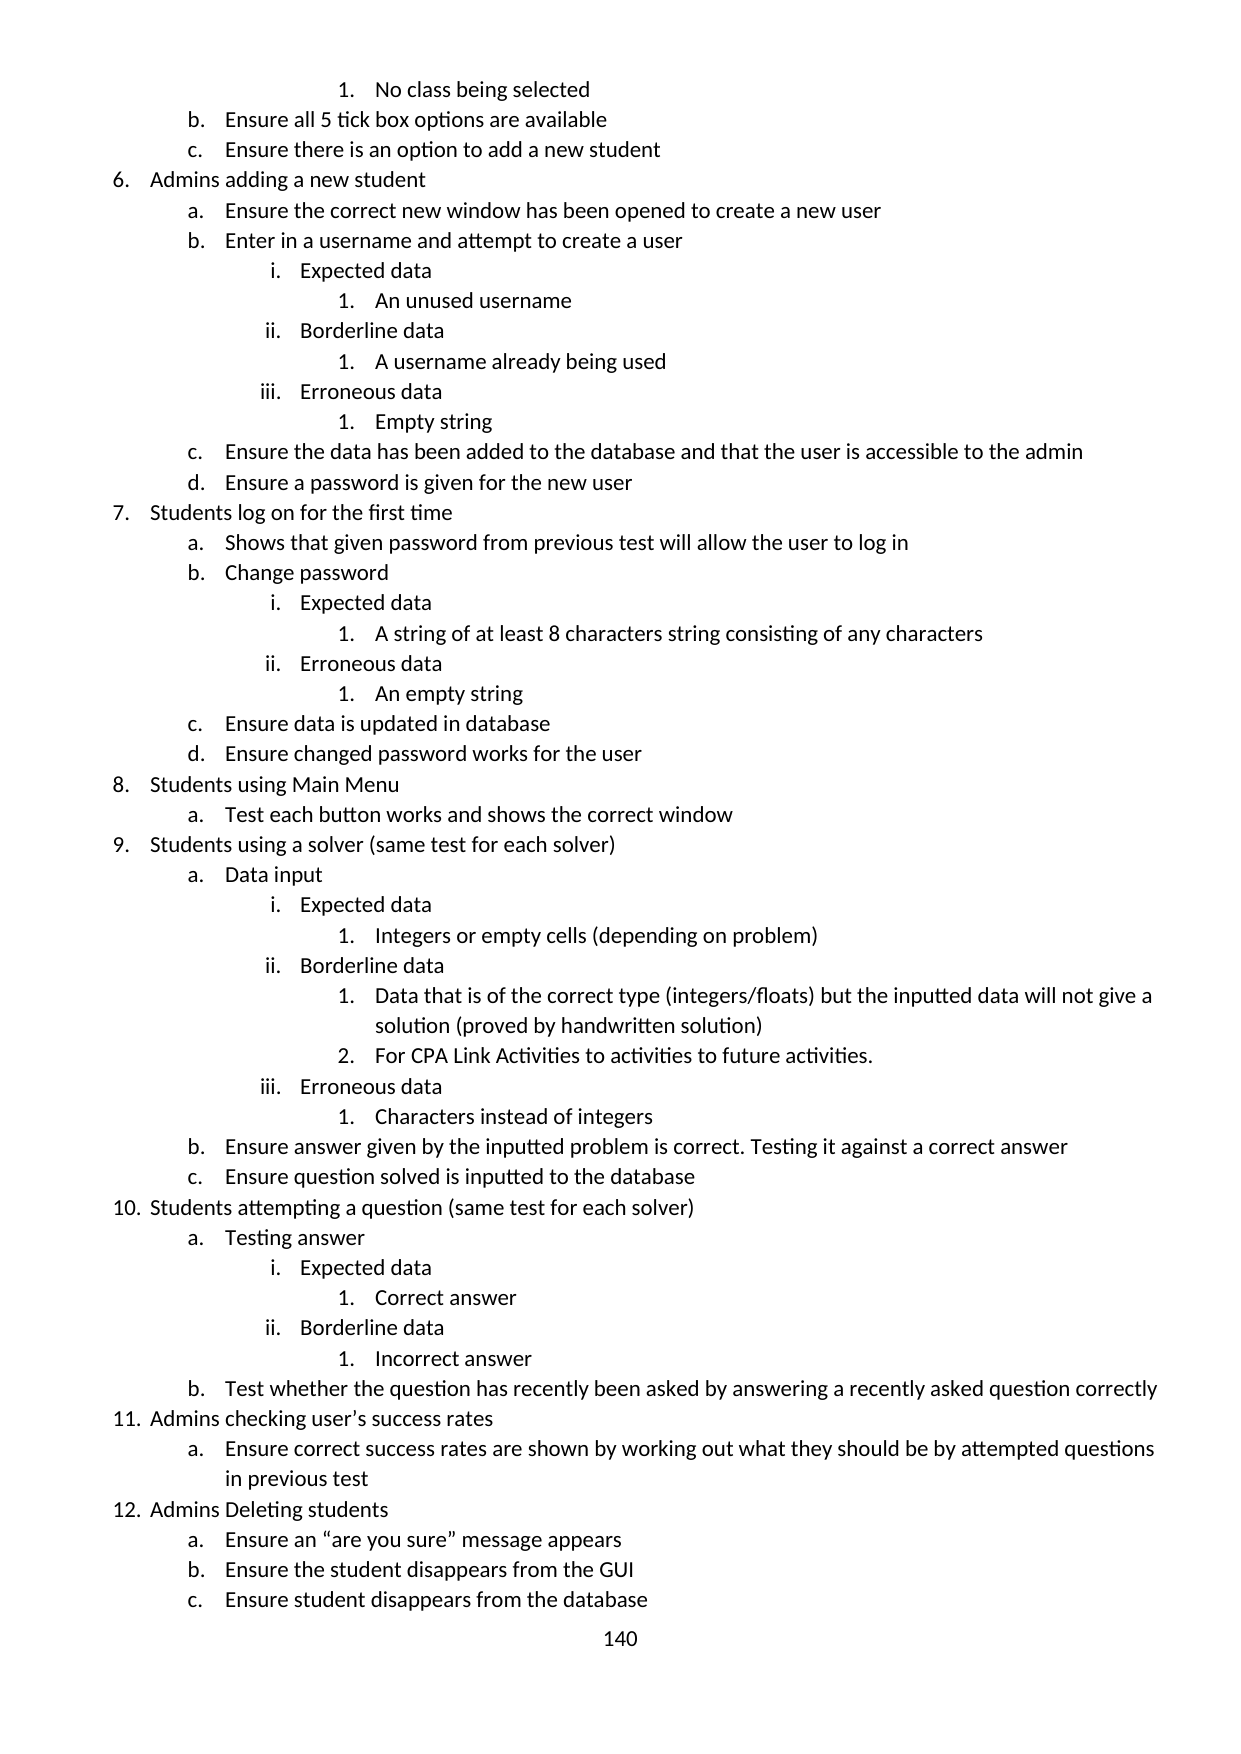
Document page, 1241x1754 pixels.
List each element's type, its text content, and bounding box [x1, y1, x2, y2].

list Admins adding a new student [112, 166, 1165, 194]
list Ensure all 5 tick box options are available [187, 105, 1165, 133]
list No class being selected [337, 75, 1165, 103]
list Borderline data [281, 317, 1165, 345]
list Admins Deleting students [112, 1495, 1165, 1523]
list Test each button works and shows the correct window [187, 800, 1165, 828]
list An empty string [337, 679, 1165, 707]
list Ensure answer given by the inputted problem is correct. Testing it against a correct answer [187, 1132, 1165, 1160]
list Erroneous data [281, 377, 1165, 405]
list Correct answer [337, 1283, 1165, 1311]
list Students using Main Menu [112, 770, 1165, 798]
list A string of at least 8 characters string consisting of any characters [337, 619, 1165, 647]
list Ensure student disappears from the database [187, 1585, 1165, 1613]
list Data that is of the correct type (integers/floats) but the inputted data will not give a solution (proved by handwritten solution) [337, 981, 1165, 1039]
list Shows that given password from previous test will allow the user to log in [187, 528, 1165, 556]
list Ensure changed password works for the user [187, 739, 1165, 768]
list Expected data [281, 891, 1165, 919]
list Enter in a username and attempt to create a user [187, 226, 1165, 254]
list Erroneous data [281, 649, 1165, 677]
list Admins checking user’s success rates [112, 1404, 1165, 1432]
list Ensure an “are you sure” message appears [187, 1525, 1165, 1553]
list Ensure question solved is inputted to the database [187, 1162, 1165, 1191]
list Data input [187, 860, 1165, 888]
list Borderline data [281, 1313, 1165, 1342]
list Students attempting a question (same test for each solver) [112, 1193, 1165, 1221]
list Test whether the question has recently been asked by answering a recently asked question correctly [187, 1374, 1165, 1402]
list Ensure the data has been added to the database and that the user is accessible to the admin [187, 437, 1165, 466]
list Expected data [281, 1253, 1165, 1281]
list Expected data [281, 588, 1165, 617]
list For CPA Link Activities to activities to future activities. [337, 1042, 1165, 1070]
list Ensure data is updated in database [187, 709, 1165, 737]
list Ensure a password is given for the new user [187, 468, 1165, 496]
list Empty string [337, 407, 1165, 435]
list Characters instead of integers [337, 1102, 1165, 1130]
list Ensure there is an option to add a new student [187, 135, 1165, 163]
list Students log on for the first time [112, 498, 1165, 526]
list Ensure correct success rates are shown by working out what they should be by attempted questions in previous test [187, 1434, 1165, 1493]
list Incorrect answer [337, 1344, 1165, 1372]
list Testing answer [187, 1223, 1165, 1251]
list Ensure the correct new window has been opened to create a new user [187, 196, 1165, 224]
list An unused username [337, 286, 1165, 314]
list Students using a solver (same test for each solver) [112, 830, 1165, 858]
list A username already being used [337, 347, 1165, 375]
list Erroneous data [281, 1072, 1165, 1100]
list Expected data [281, 256, 1165, 284]
list Borderline data [281, 951, 1165, 979]
list Change password [187, 558, 1165, 586]
list Ensure the student disappears from the GUI [187, 1555, 1165, 1583]
list Integers or empty cells (depending on problem) [337, 921, 1165, 949]
